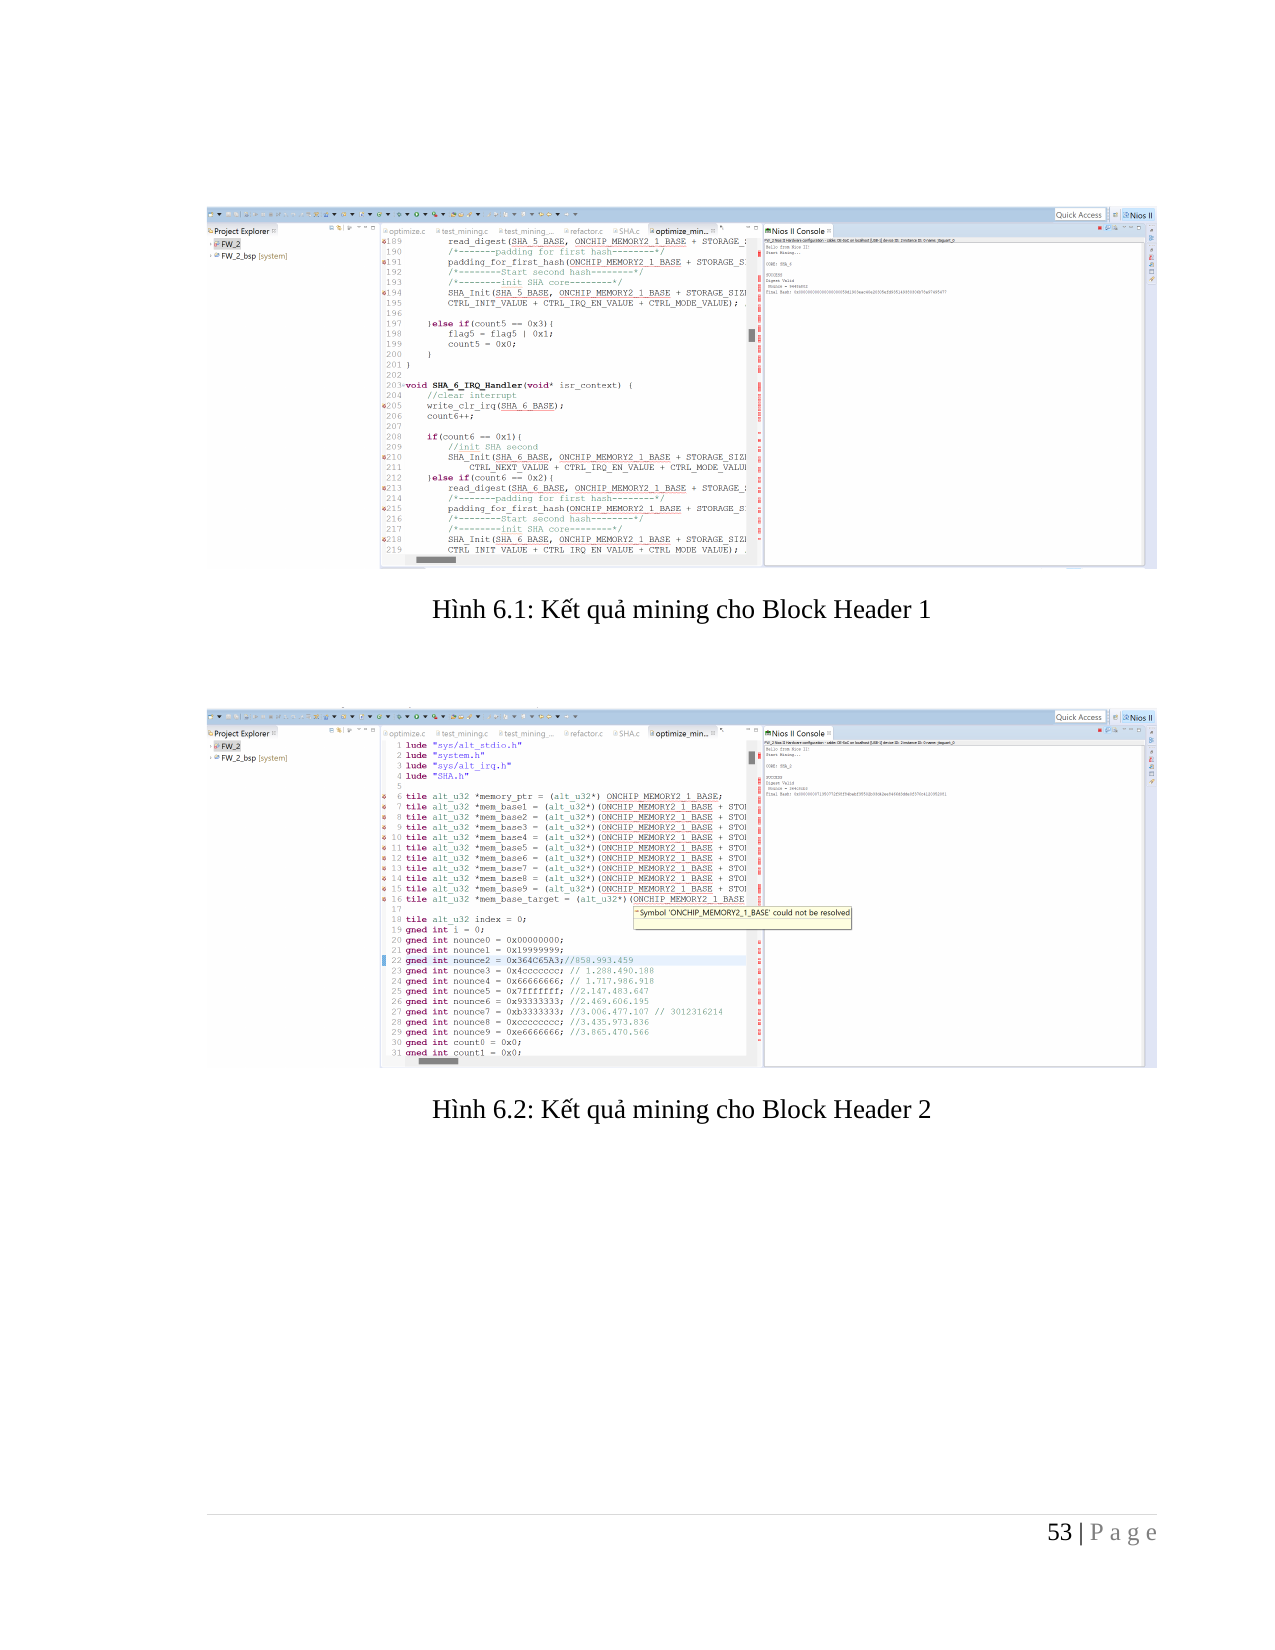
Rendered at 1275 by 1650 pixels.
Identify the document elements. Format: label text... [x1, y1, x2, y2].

text Hình 6.2: Kết quả mining cho Block Header 2 [207, 1093, 1157, 1124]
picture [206, 707, 1157, 1068]
picture [206, 206, 1157, 569]
text Hình 6.1: Kết quả mining cho Block Header 1 [207, 593, 1157, 624]
